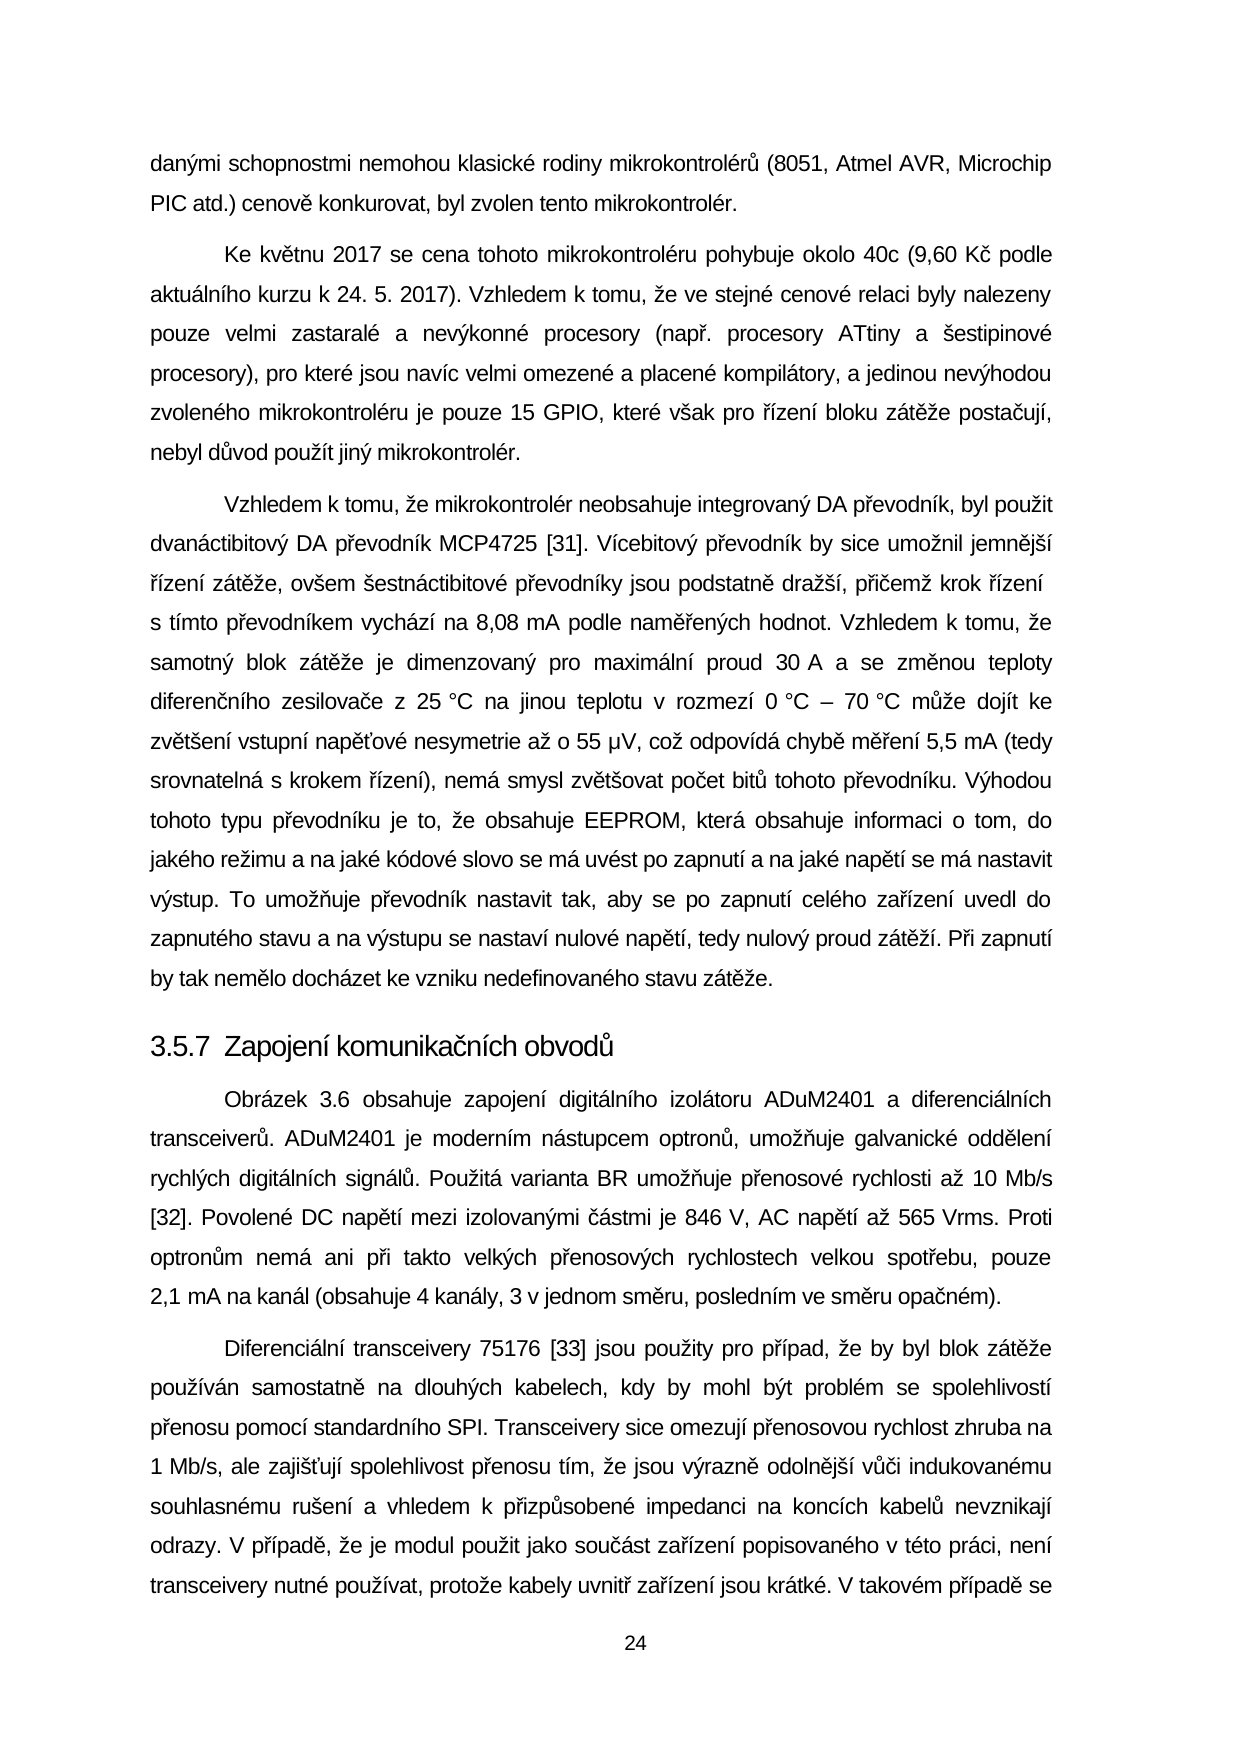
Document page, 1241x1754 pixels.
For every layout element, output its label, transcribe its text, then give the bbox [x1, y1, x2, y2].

text Ke květnu 2017 se cena tohoto mikrokontroléru pohybuje okolo 40c (9,60 Kč podle aktuálního kurzu k 24. 5. 2017). Vzhledem k tomu, že ve stejné cenové relaci byly nalezeny pouze velmi zastaralé a nevýkonné procesory (např. procesory ATtiny a šestipinové procesory), pro které jsou navíc velmi omezené a placené kompilátory, a jedinou nevýhodou zvoleného mikrokontroléru je pouze 15 GPIO, které však pro řízení bloku zátěže postačují, nebyl důvod použít jiný mikrokontrolér. [150, 241, 1053, 465]
text Vzhledem k tomu, že mikrokontrolér neobsahuje integrovaný DA převodník, byl použit dvanáctibitový DA převodník MCP4725 [31]. Vícebitový převodník by sice umožnil jemnější řízení zátěže, ovšem šestnáctibitové převodníky jsou podstatně dražší, přičemž krok řízení s tímto převodníkem vychází na 8,08 mA podle naměřených hodnot. Vzhledem k tomu, že samotný blok zátěže je dimenzovaný pro maximální proud 30 A a se změnou teploty diferenčního zesilovače z 25 °C na jinou teplotu v rozmezí 0 °C – 70 °C může dojít ke zvětšení vstupní napěťové nesymetrie až o 55 μV, což odpovídá chybě měření 5,5 mA (tedy srovnatelná s krokem řízení), nemá smysl zvětšovat počet bitů tohoto převodníku. Výhodou tohoto typu převodníku je to, že obsahuje EEPROM, která obsahuje informaci o tom, do jakého režimu a na jaké kódové slovo se má uvést po zapnutí a na jaké napětí se má nastavit výstup. To umožňuje převodník nastavit tak, aby se po zapnutí celého zařízení uvedl do zapnutého stavu a na výstupu se nastaví nulové napětí, tedy nulový proud zátěží. Při zapnutí by tak nemělo docházet ke vzniku nedefinovaného stavu zátěže. [150, 491, 1053, 991]
subtitle Zapojení komunikačních obvodů [150, 1029, 1053, 1063]
